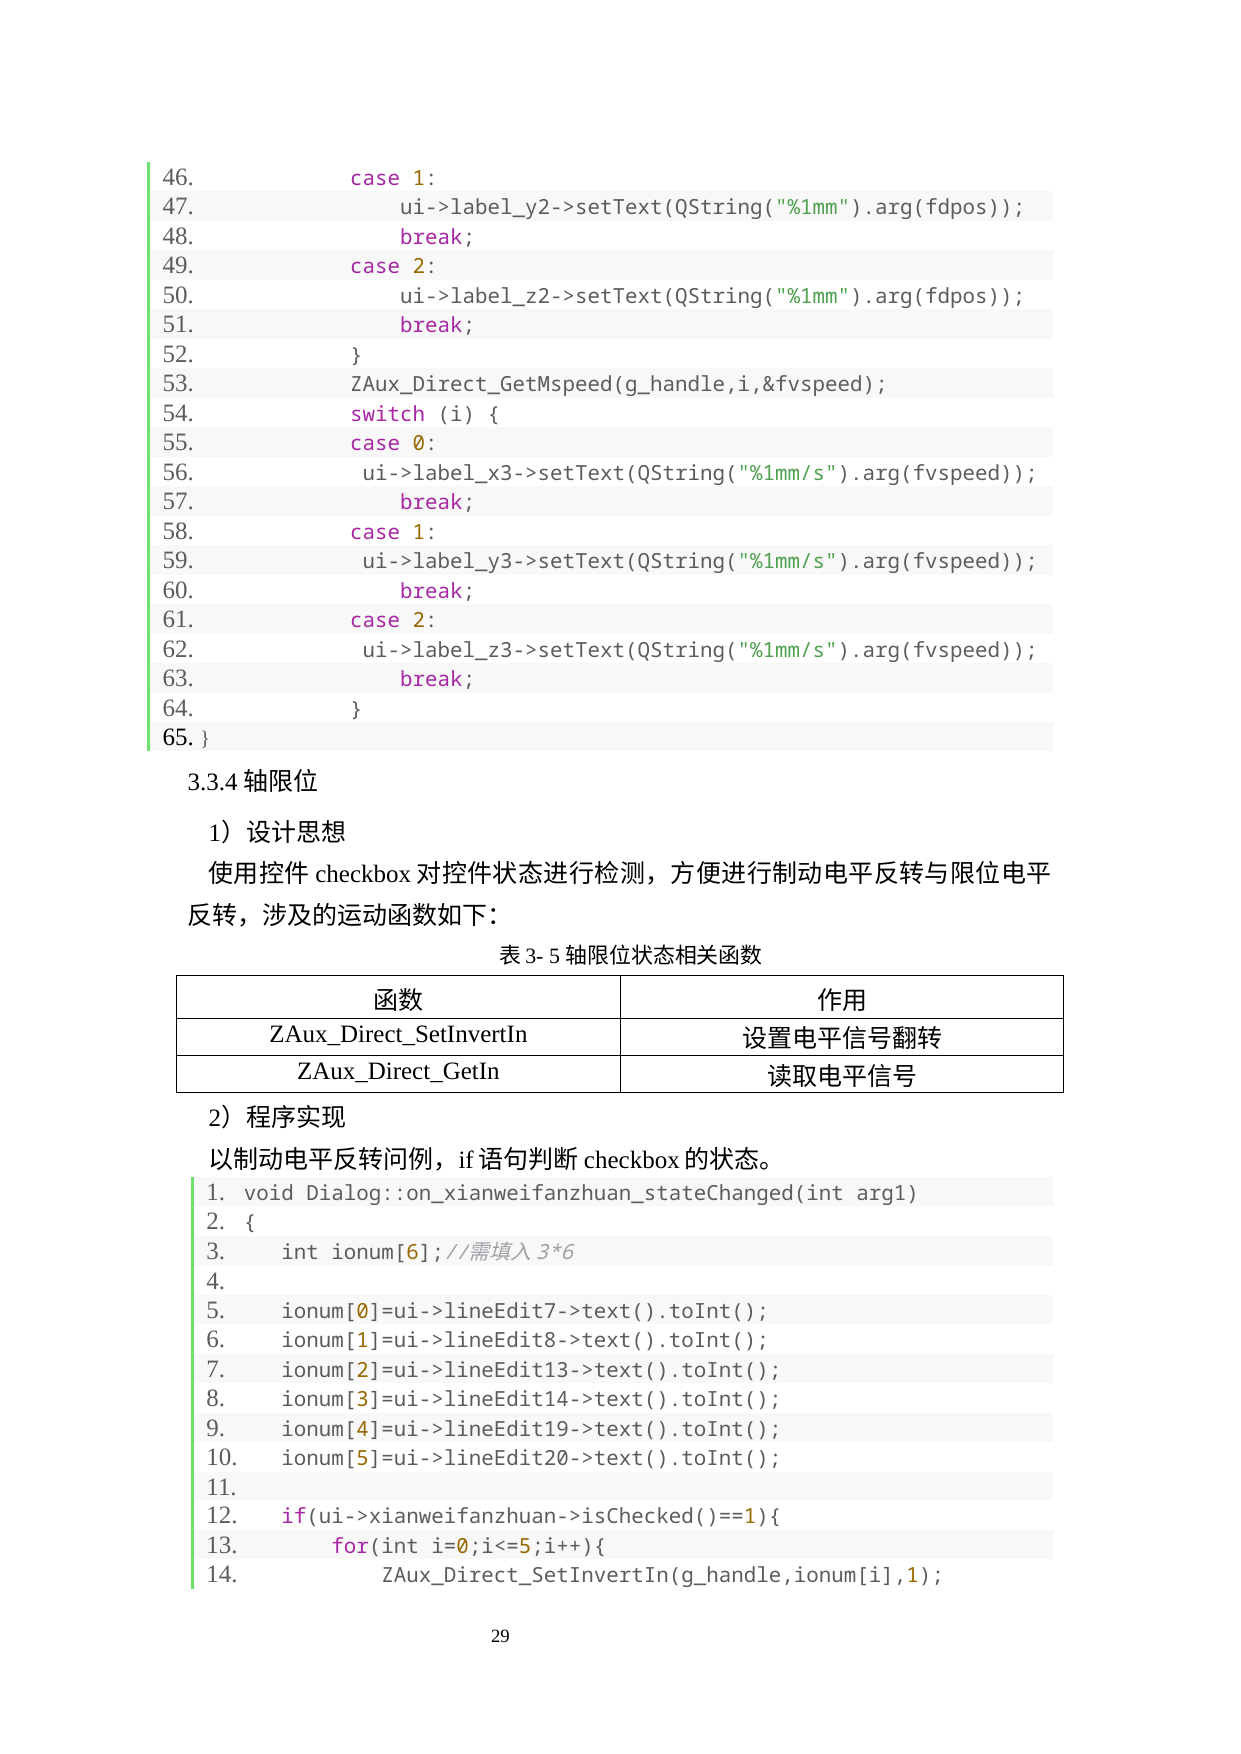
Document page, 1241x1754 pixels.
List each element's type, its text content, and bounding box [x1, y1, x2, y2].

list ionum[1]=ui->lineEdit8->text().toInt(); [194, 1324, 1053, 1354]
list ionum[4]=ui->lineEdit19->text().toInt(); [194, 1413, 1053, 1442]
text 1）设计思想 [187, 808, 1053, 849]
list ui->label_x3->setText(QString("%1mm/s").arg(fvspeed)); [150, 457, 1053, 486]
list ui->label_y3->setText(QString("%1mm/s").arg(fvspeed)); [150, 545, 1053, 575]
list ZAux_Direct_GetMspeed(g_handle,i,&fvspeed); [150, 368, 1053, 398]
table_header 函数 [177, 976, 620, 1018]
list if(ui->xianweifanzhuan->isChecked()==1){ [194, 1500, 1053, 1530]
table_header 作用 [621, 976, 1063, 1018]
list break; [150, 663, 1053, 693]
text 2）程序实现 [187, 1093, 1053, 1135]
table_cell 设置电平信号翻转 [621, 1019, 1063, 1055]
list for(int i=0;i<=5;i++){ [194, 1530, 1053, 1559]
list ionum[5]=ui->lineEdit20->text().toInt(); [194, 1442, 1053, 1472]
list ui->label_z3->setText(QString("%1mm/s").arg(fvspeed)); [150, 634, 1053, 663]
list case 1: [150, 516, 1053, 545]
list ionum[2]=ui->lineEdit13->text().toInt(); [194, 1354, 1053, 1383]
table_cell 读取电平信号 [621, 1056, 1063, 1092]
list int ionum[6];//需填入3*6 [194, 1236, 469, 1266]
list case 2: [150, 250, 1053, 280]
text 表3- 5 轴限位状态相关函数 [187, 938, 1053, 970]
list } [150, 693, 1053, 722]
table_cell ZAux_Direct_SetInvertIn [177, 1019, 620, 1055]
table_cell ZAux_Direct_GetIn [177, 1056, 620, 1092]
list } [150, 722, 1053, 751]
list ui->label_z2->setText(QString("%1mm").arg(fdpos)); [150, 280, 1053, 309]
list { [194, 1206, 1053, 1236]
list break; [150, 575, 1053, 604]
list ZAux_Direct_SetInvertIn(g_handle,ionum[i],1); [194, 1559, 1053, 1589]
text 以制动电平反转问例，if语句判断checkbox的状态。 [187, 1135, 1053, 1177]
text 使用控件checkbox对控件状态进行检测，方便进行制动电平反转与限位电平反转，涉及的运动函数如下： [187, 849, 1053, 933]
list case 2: [150, 604, 1053, 634]
list break; [150, 309, 1053, 339]
list switch (i) { [150, 398, 1053, 427]
list ionum[0]=ui->lineEdit7->text().toInt(); [194, 1295, 1053, 1324]
list case 1: [150, 162, 1053, 191]
list ionum[3]=ui->lineEdit14->text().toInt(); [194, 1383, 1053, 1413]
list int ionum[6];//需填入3*6 [535, 1236, 1053, 1266]
list break; [150, 486, 1053, 516]
list ui->label_y2->setText(QString("%1mm").arg(fdpos)); [150, 191, 1053, 221]
list case 0: [150, 427, 1053, 457]
list break; [150, 221, 1053, 250]
subtitle 3.3.4 轴限位 [187, 761, 1053, 797]
list } [150, 339, 1053, 368]
list void Dialog::on_xianweifanzhuan_stateChanged(int arg1) [194, 1177, 1053, 1206]
